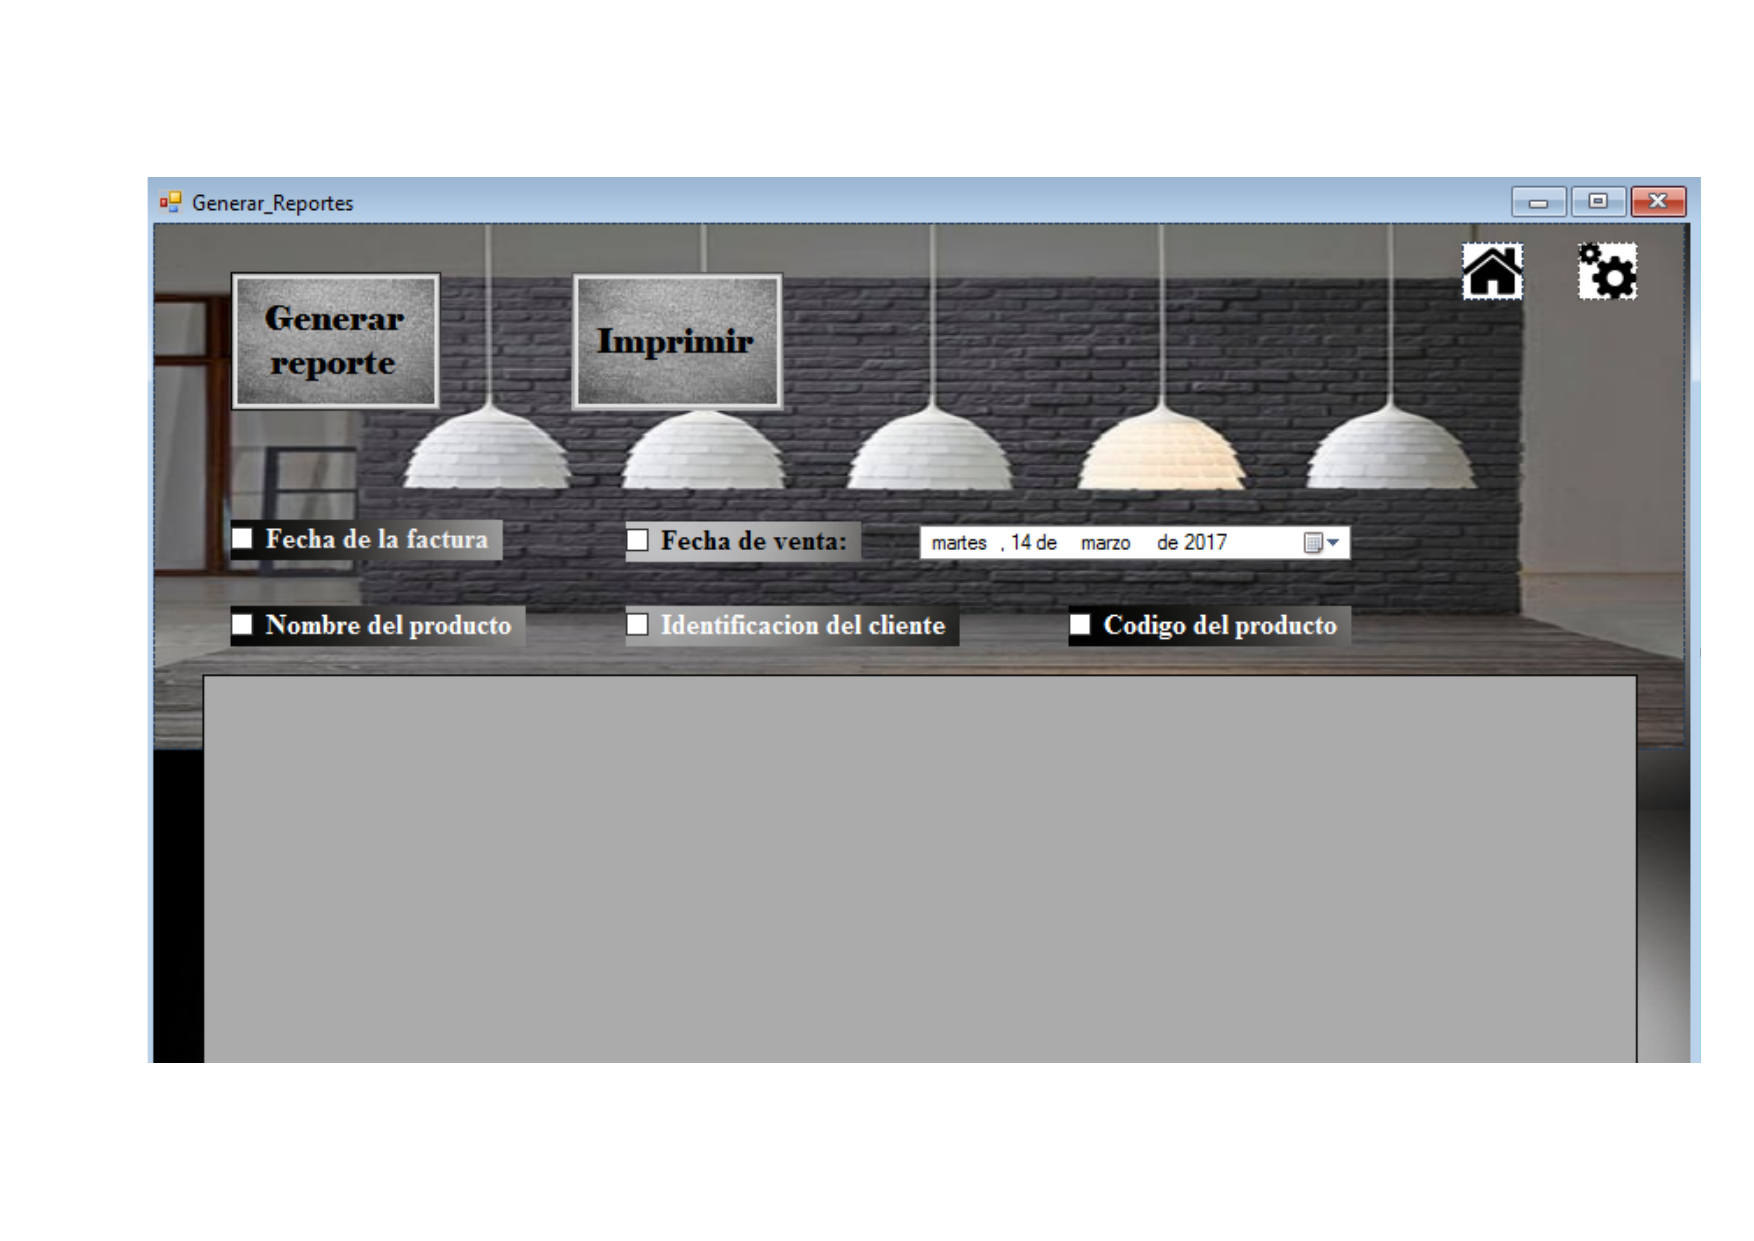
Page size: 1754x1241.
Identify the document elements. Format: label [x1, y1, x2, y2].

picture [147, 177, 1701, 1063]
